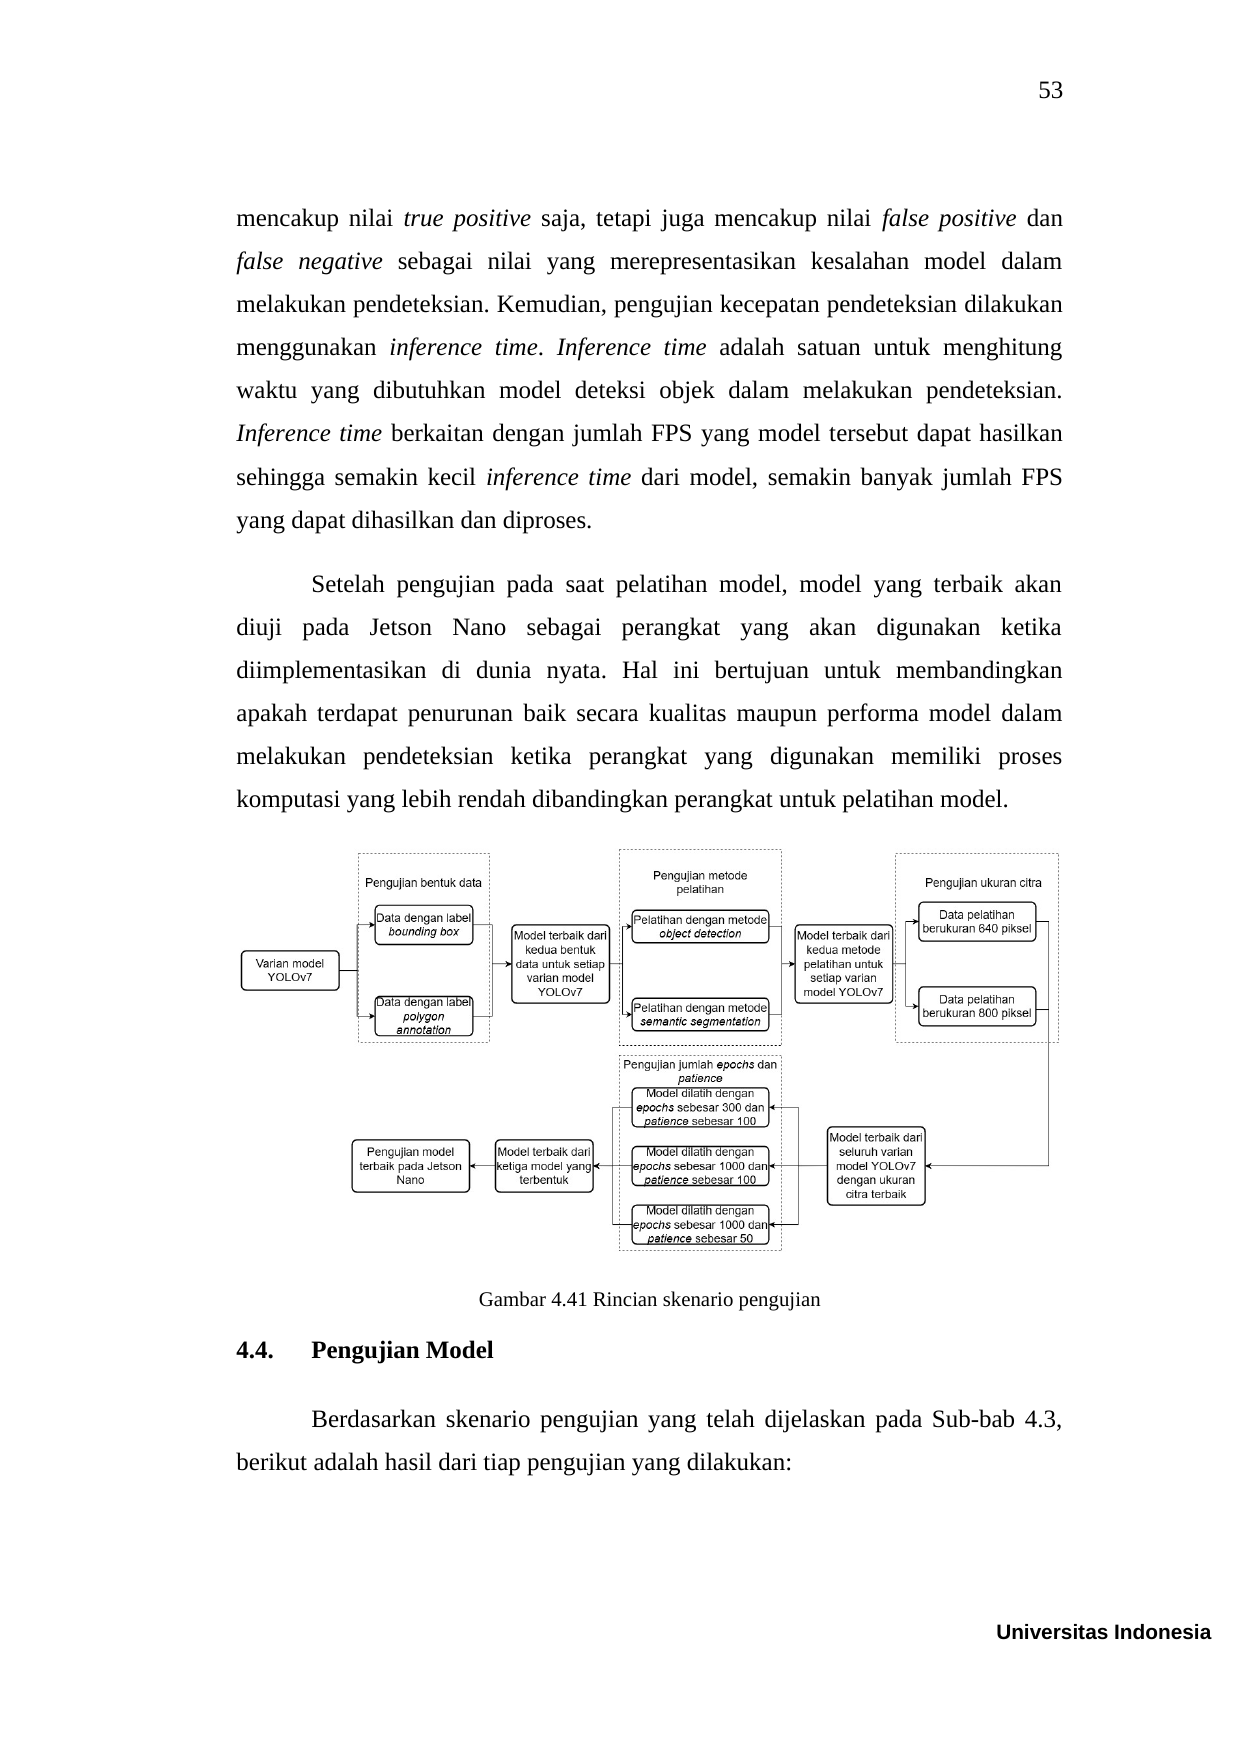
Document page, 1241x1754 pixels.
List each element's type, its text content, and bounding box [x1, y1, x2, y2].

text Berdasarkan skenario pengujian yang telah dijelaskan pada Sub-bab 4.3, berikut adalah hasil dari tiap pengujian yang dilakukan: [236, 1404, 1063, 1476]
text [236, 203, 1063, 533]
picture [239, 848, 1060, 1252]
subtitle Pengujian Model [236, 1336, 1063, 1364]
text Setelah pengujian pada saat pelatihan model, model yang terbaik akan diuji pada Jetson Nano sebagai perangkat yang akan digunakan ketika diimplementasikan di dunia nyata. Hal ini bertujuan untuk membandingkan apakah terdapat penurunan baik secara kualitas maupun performa model dalam melakukan pendeteksian ketika perangkat yang digunakan memiliki proses komputasi yang lebih rendah dibandingkan perangkat untuk pelatihan model. [236, 569, 1063, 813]
